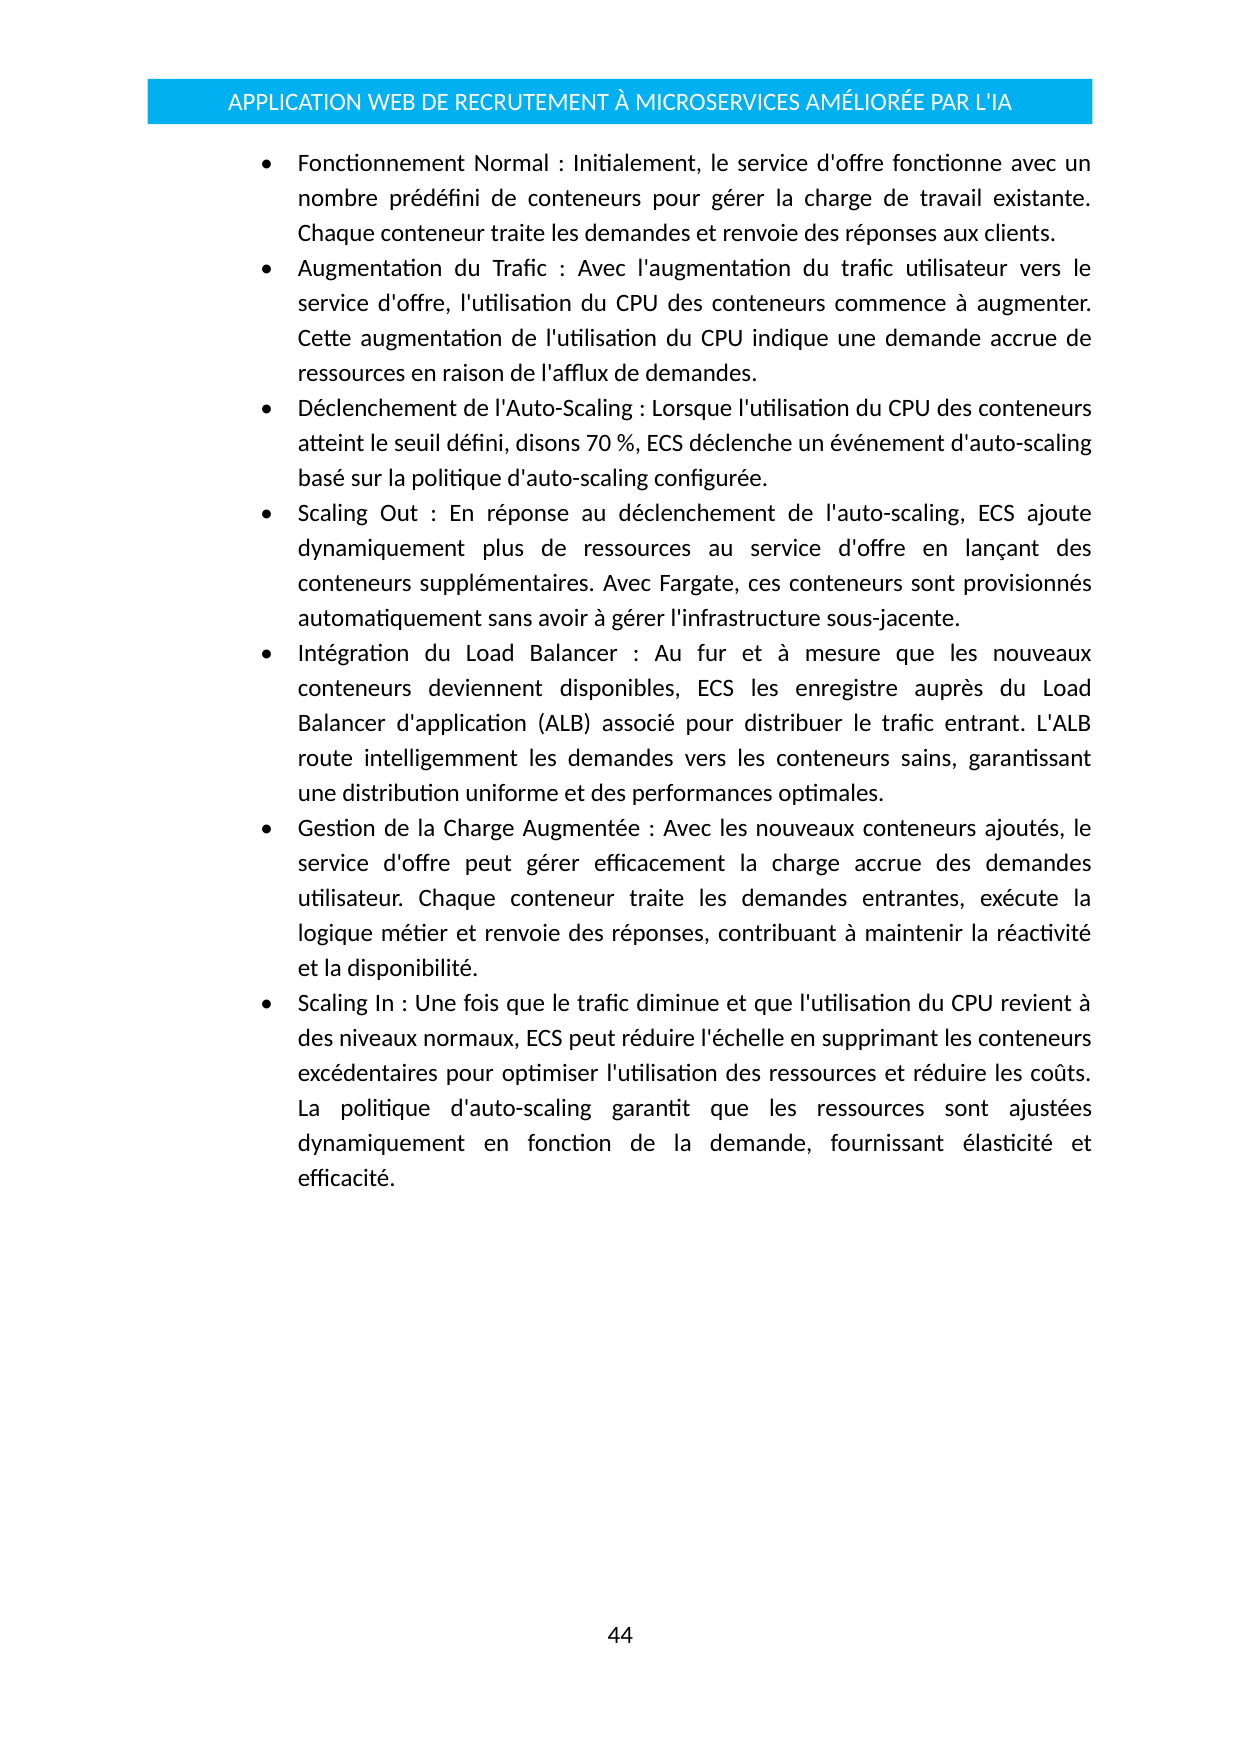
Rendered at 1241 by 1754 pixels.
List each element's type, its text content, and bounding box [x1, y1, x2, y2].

list Scaling Out : En réponse au déclenchement de l'auto-scaling, ECS ajoute dynamiquement plus de ressources au service d'offre en lançant des conteneurs supplémentaires. Avec Fargate, ces conteneurs sont provisionnés automatiquement sans avoir à gérer l'infrastructure sous-jacente. [260, 498, 1093, 633]
list Fonctionnement Normal : Initialement, le service d'offre fonctionne avec un nombre prédéfini de conteneurs pour gérer la charge de travail existante. Chaque conteneur traite les demandes et renvoie des réponses aux clients. [260, 148, 1093, 248]
list Intégration du Load Balancer : Au fur et à mesure que les nouveaux conteneurs deviennent disponibles, ECS les enregistre auprès du Load Balancer d'application (ALB) associé pour distribuer le trafic entrant. L'ALB route intelligemment les demandes vers les conteneurs sains, garantissant une distribution uniforme et des performances optimales. [260, 638, 1093, 808]
list Scaling In : Une fois que le trafic diminue et que l'utilisation du CPU revient à des niveaux normaux, ECS peut réduire l'échelle en supprimant les conteneurs excédentaires pour optimiser l'utilisation des ressources et réduire les coûts. La politique d'auto-scaling garantit que les ressources sont ajustées dynamiquement en fonction de la demande, fournissant élasticité et efficacité. [260, 988, 1093, 1193]
list Augmentation du Trafic : Avec l'augmentation du trafic utilisateur vers le service d'offre, l'utilisation du CPU des conteneurs commence à augmenter. Cette augmentation de l'utilisation du CPU indique une demande accrue de ressources en raison de l'afflux de demandes. [260, 253, 1093, 388]
list Déclenchement de l'Auto-Scaling : Lorsque l'utilisation du CPU des conteneurs atteint le seuil défini, disons 70 %, ECS déclenche un événement d'auto-scaling basé sur la politique d'auto-scaling configurée. [260, 393, 1093, 493]
list Gestion de la Charge Augmentée : Avec les nouveaux conteneurs ajoutés, le service d'offre peut gérer efficacement la charge accrue des demandes utilisateur. Chaque conteneur traite les demandes entrantes, exécute la logique métier et renvoie des réponses, contribuant à maintenir la réactivité et la disponibilité. [260, 813, 1093, 983]
